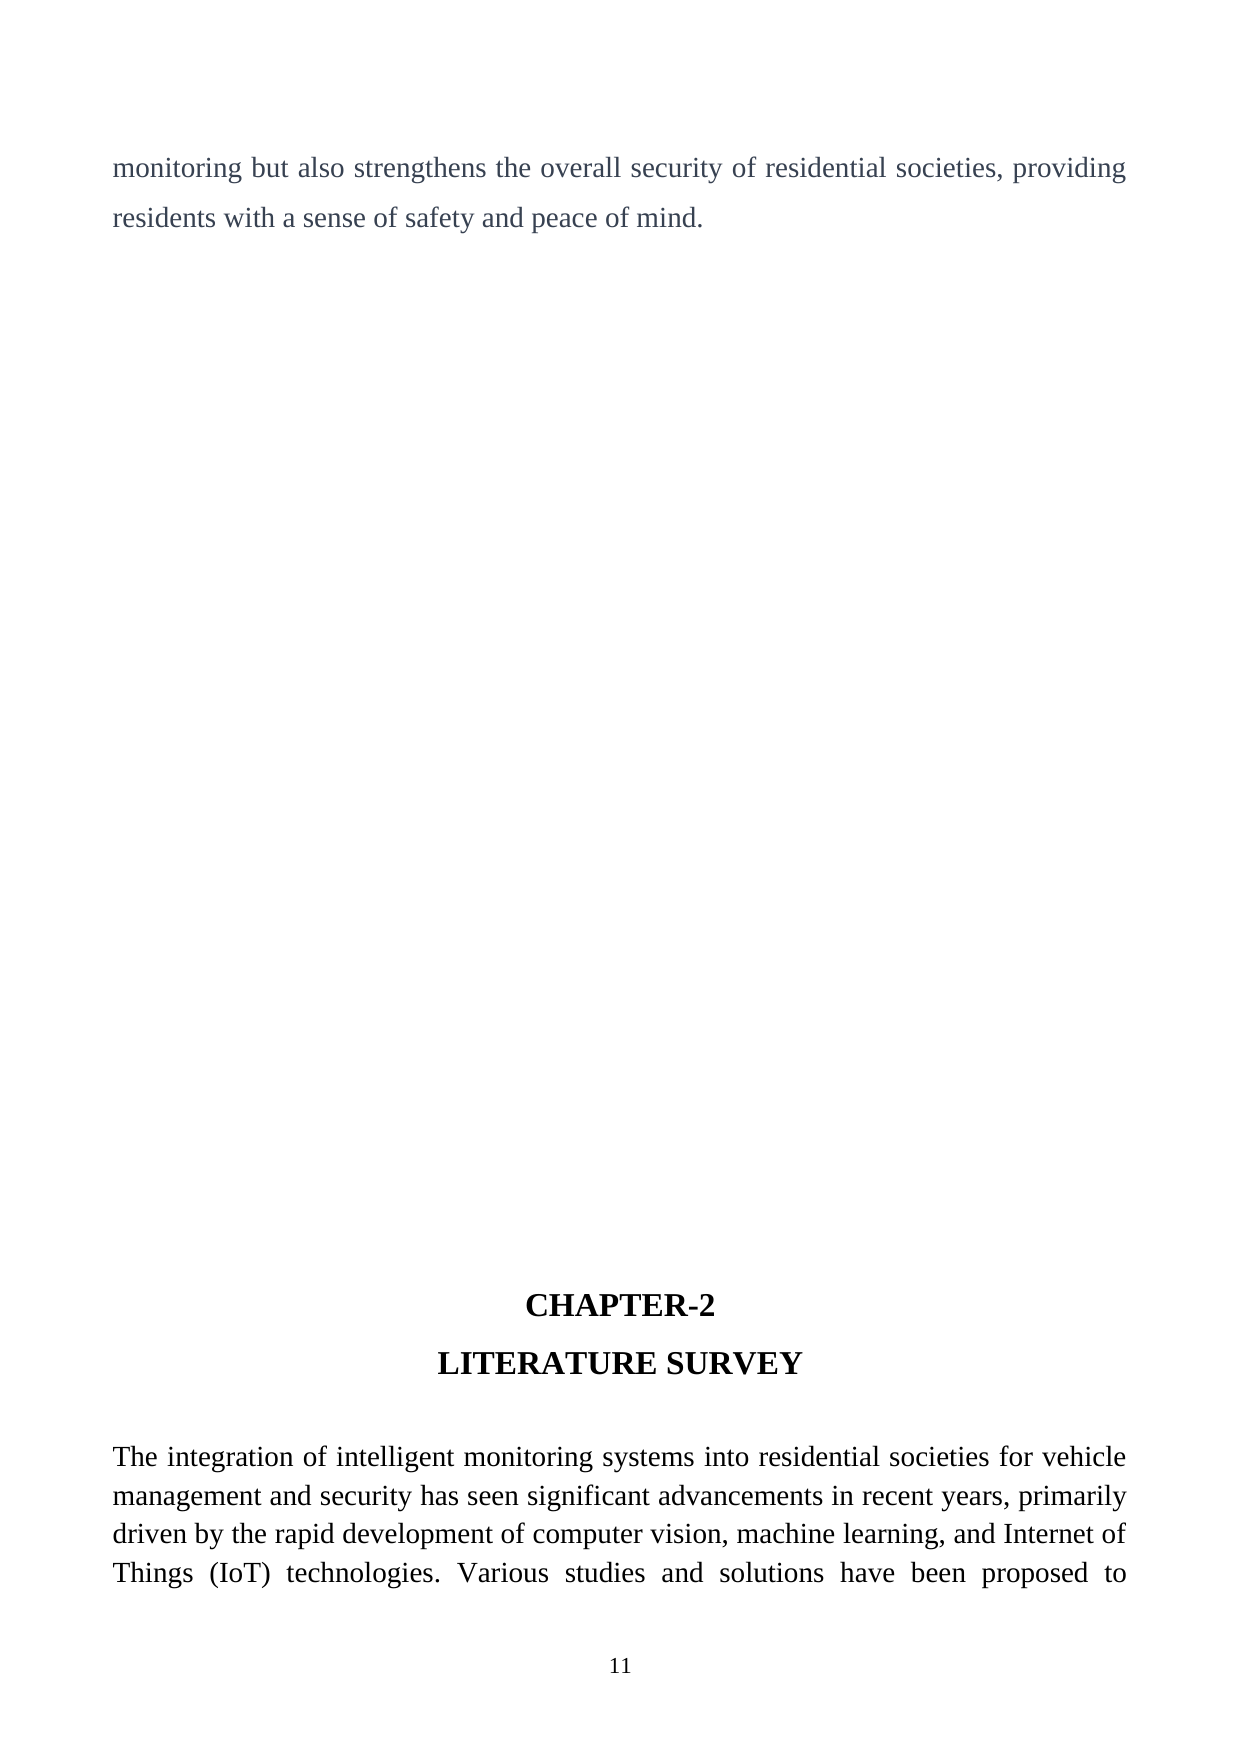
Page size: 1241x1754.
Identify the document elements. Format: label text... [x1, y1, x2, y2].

text CHAPTER-2 [112, 1286, 1128, 1324]
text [112, 150, 1128, 234]
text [112, 1439, 1128, 1588]
text LITERATURE SURVEY [112, 1343, 1128, 1381]
